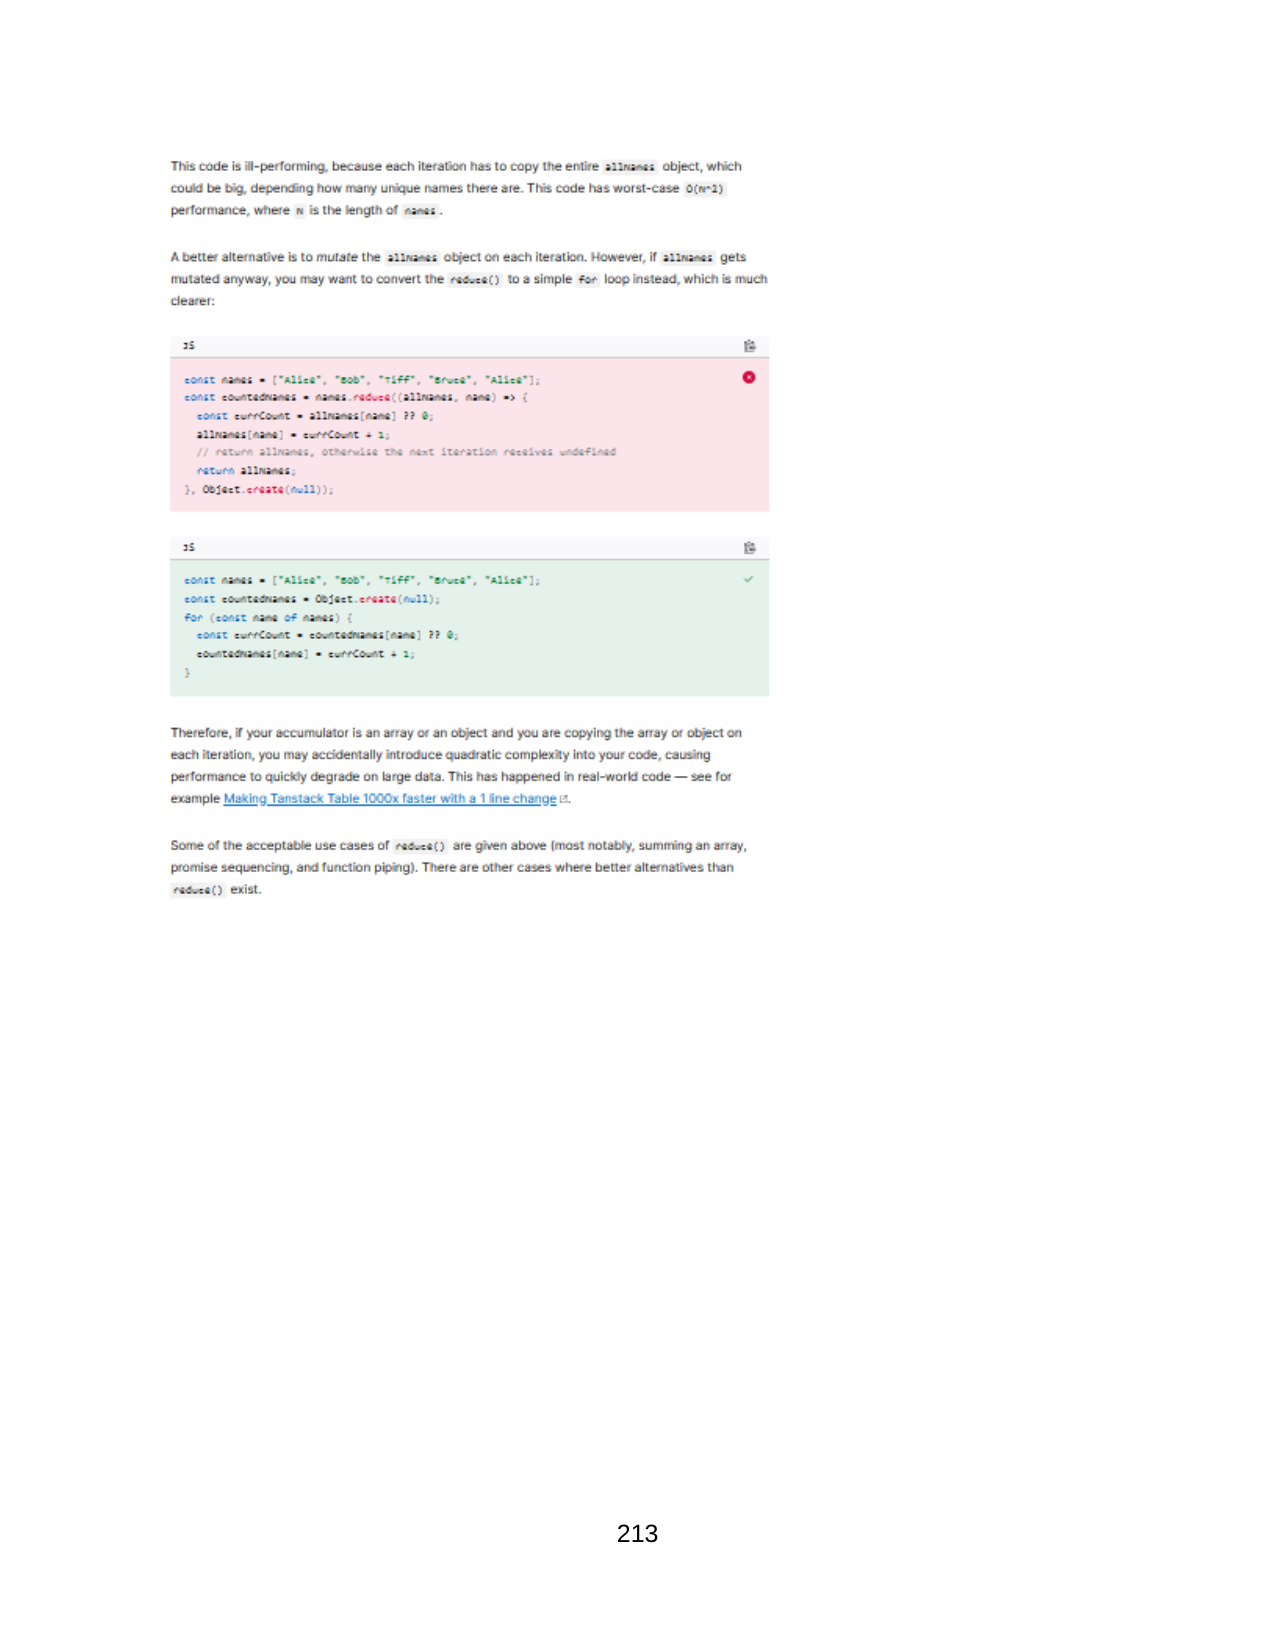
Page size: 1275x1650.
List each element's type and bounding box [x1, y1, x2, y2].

picture [150, 150, 790, 908]
